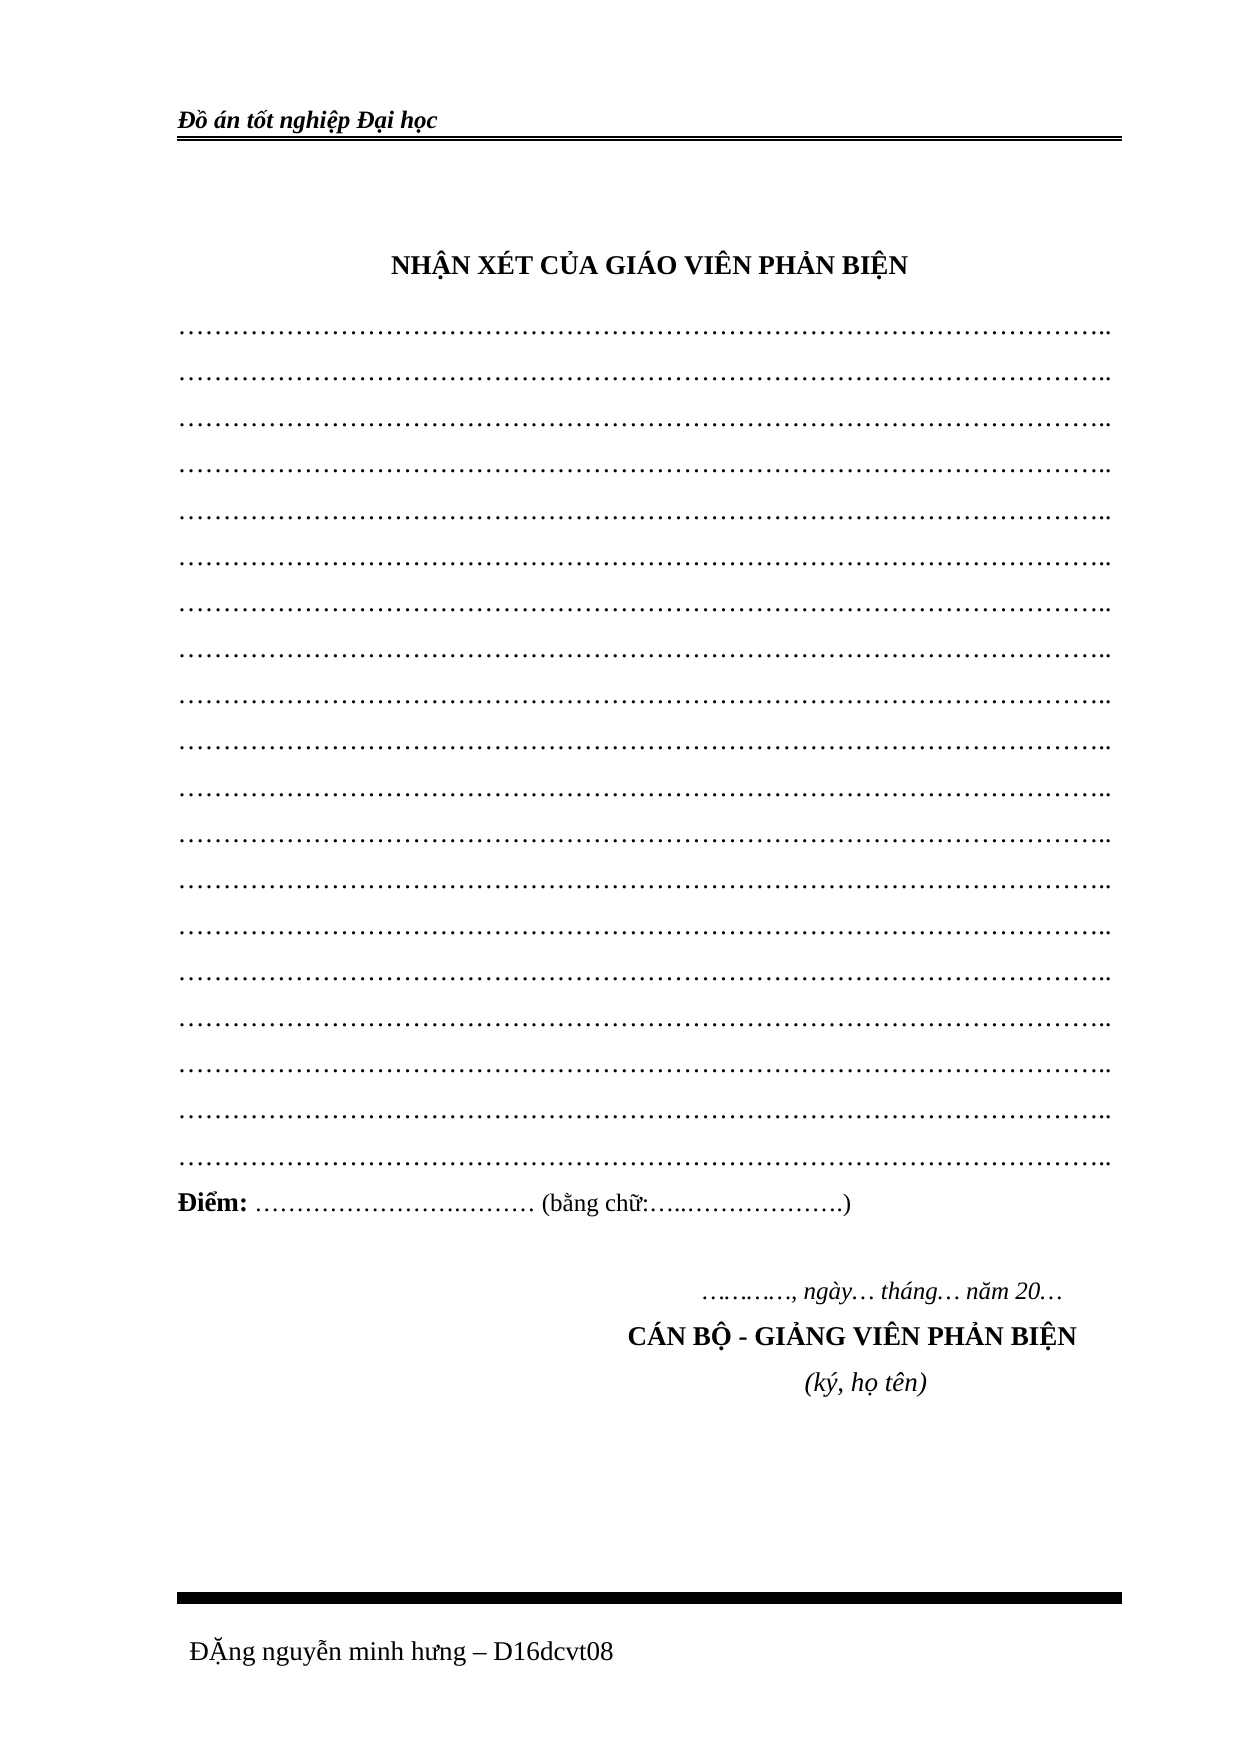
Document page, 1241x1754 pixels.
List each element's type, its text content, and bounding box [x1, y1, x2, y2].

text ………………………………………………………………………………………….. [177, 1140, 1122, 1171]
text ………………………………………………………………………………………….. [177, 401, 1122, 433]
text ………………………………………………………………………………………….. [177, 448, 1122, 479]
text ………………………………………………………………………………………….. [177, 955, 1122, 986]
text Điểm: …………………….……… (bằng chữ:…..……………….) [177, 1186, 1122, 1217]
text …………, ngày… tháng… năm 20… [177, 1276, 1122, 1304]
text ………………………………………………………………………………………….. [177, 355, 1122, 386]
text ………………………………………………………………………………………….. [177, 909, 1122, 940]
text ………………………………………………………………………………………….. [177, 540, 1122, 571]
text ………………………………………………………………………………………….. [177, 494, 1122, 525]
text CÁN BỘ - GIẢNG VIÊN PHẢN BIỆN [552, 1319, 1122, 1351]
text ………………………………………………………………………………………….. [177, 1094, 1122, 1125]
text ………………………………………………………………………………………….. [177, 1001, 1122, 1032]
text ………………………………………………………………………………………….. [177, 863, 1122, 894]
text ………………………………………………………………………………………….. [177, 724, 1122, 756]
text ………………………………………………………………………………………….. [177, 586, 1122, 617]
text ………………………………………………………………………………………….. [177, 1047, 1122, 1079]
text (ký, họ tên) [702, 1366, 1122, 1397]
text ………………………………………………………………………………………….. [177, 632, 1122, 663]
text ………………………………………………………………………………………….. [177, 817, 1122, 848]
text ………………………………………………………………………………………….. [177, 678, 1122, 709]
text ………………………………………………………………………………………….. [177, 771, 1122, 802]
text ………………………………………………………………………………………….. [177, 309, 1122, 340]
text NHẬN XÉT CỦA GIÁO VIÊN PHẢN BIỆN [177, 249, 1122, 280]
